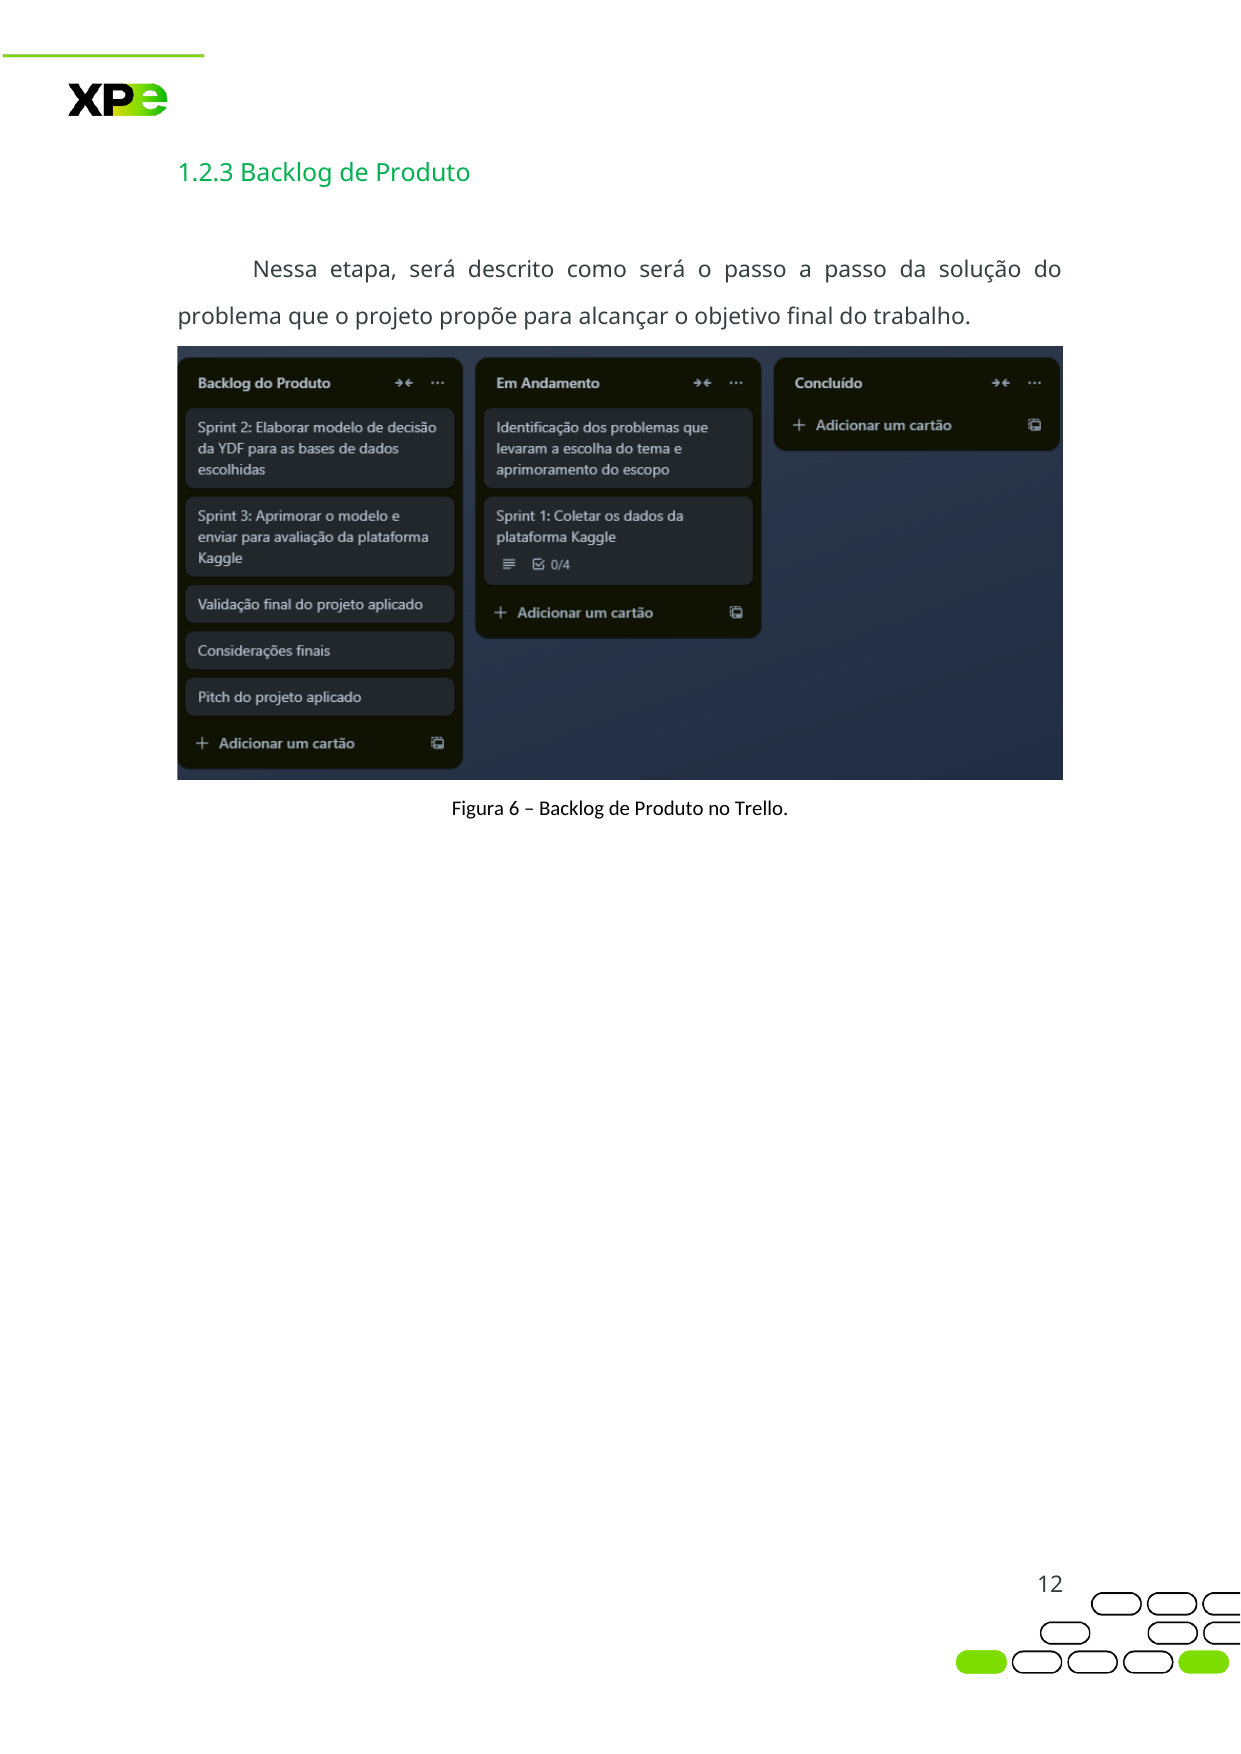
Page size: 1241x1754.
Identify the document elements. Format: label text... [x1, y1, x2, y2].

picture [955, 1592, 1241, 1674]
text Figura 6 – Backlog de Produto no Trello. [177, 795, 1063, 820]
subtitle 1.2.3 Backlog de Produto [177, 155, 1063, 189]
picture [2, 51, 205, 148]
picture [177, 346, 1063, 780]
text Nessa etapa, será descrito como será o passo a passo da solução do problema que o projeto propõe para alcançar o objetivo final do trabalho. [177, 253, 1063, 331]
